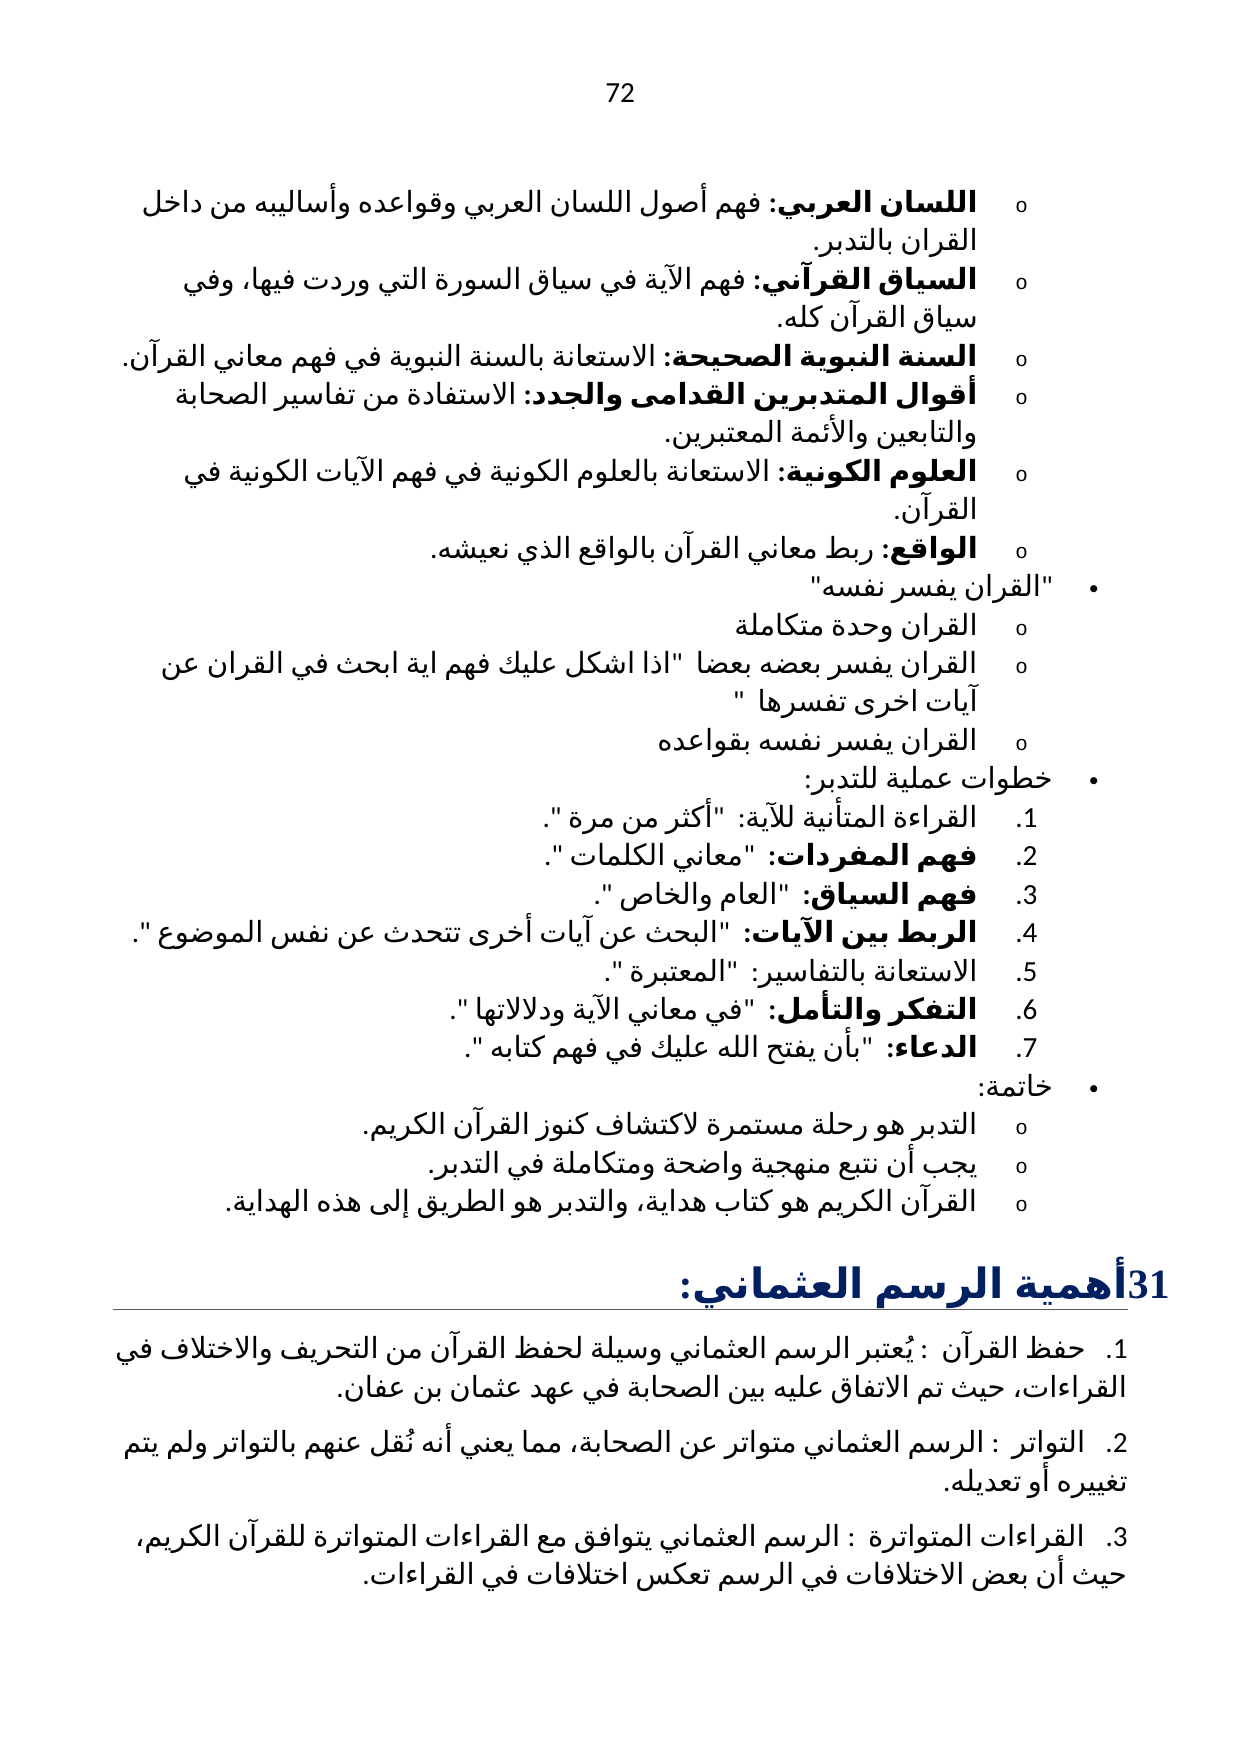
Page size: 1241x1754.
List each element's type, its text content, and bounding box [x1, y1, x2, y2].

list خطوات عملية للتدبر: [112, 760, 1090, 796]
list التفكر والتأمل: "في معاني الآية ودلالاتها ". [112, 991, 1015, 1027]
list "القران يفسر نفسه" [112, 568, 1090, 604]
list فهم السياق: "العام والخاص ". [112, 876, 1015, 911]
list الدعاء: "بأن يفتح الله عليك في فهم كتابه ". [112, 1029, 1015, 1065]
list القراءة المتأنية للآية: "أكثر من مرة ". [112, 799, 1015, 834]
list اللسان العربي: فهم أصول اللسان العربي وقواعده وأساليبه من داخل القران بالتدبر. [112, 184, 1015, 258]
list العلوم الكونية: الاستعانة بالعلوم الكونية في فهم الآيات الكونية في القرآن. [112, 453, 1015, 527]
list التدبر هو رحلة مستمرة لاكتشاف كنوز القرآن الكريم. [112, 1106, 1015, 1142]
list السنة النبوية الصحيحة: الاستعانة بالسنة النبوية في فهم معاني القرآن. [112, 338, 1015, 373]
list القرآن الكريم هو كتاب هداية، والتدبر هو الطريق إلى هذه الهداية. [112, 1183, 1015, 1219]
subtitle أهمية الرسم العثماني: [112, 1259, 1128, 1310]
list خاتمة: [112, 1068, 1090, 1103]
text 3. القراءات المتواترة : الرسم العثماني يتوافق مع القراءات المتواترة للقرآن الكريم، حيث أن بعض الاختلافات في الرسم تعكس اختلافات في القراءات. [112, 1518, 1128, 1592]
list السياق القرآني: فهم الآية في سياق السورة التي وردت فيها، وفي سياق القرآن كله. [112, 261, 1015, 335]
list فهم المفردات: "معاني الكلمات ". [112, 837, 1015, 873]
list القران يفسر نفسه بقواعده [112, 722, 1015, 758]
text 2. التواتر : الرسم العثماني متواتر عن الصحابة، مما يعني أنه نُقل عنهم بالتواتر ولم يتم تغييره أو تعديله. [112, 1424, 1128, 1498]
list القران وحدة متكاملة [112, 607, 1015, 642]
list الربط بين الآيات: "البحث عن آيات أخرى تتحدث عن نفس الموضوع ". [112, 914, 1015, 950]
list الاستعانة بالتفاسير: "المعتبرة ". [112, 953, 1015, 988]
list أقوال المتدبرين القدامى والجدد: الاستفادة من تفاسير الصحابة والتابعين والأئمة المعتبرين. [112, 376, 1015, 450]
list يجب أن نتبع منهجية واضحة ومتكاملة في التدبر. [112, 1145, 1015, 1180]
list القران يفسر بعضه بعضا "اذا اشكل عليك فهم اية ابحث في القران عن آيات اخرى تفسرها " [112, 645, 1015, 719]
text 1. حفظ القرآن : يُعتبر الرسم العثماني وسيلة لحفظ القرآن من التحريف والاختلاف في القراءات، حيث تم الاتفاق عليه بين الصحابة في عهد عثمان بن عفان. [112, 1331, 1128, 1405]
list الواقع: ربط معاني القرآن بالواقع الذي نعيشه. [112, 530, 1015, 565]
